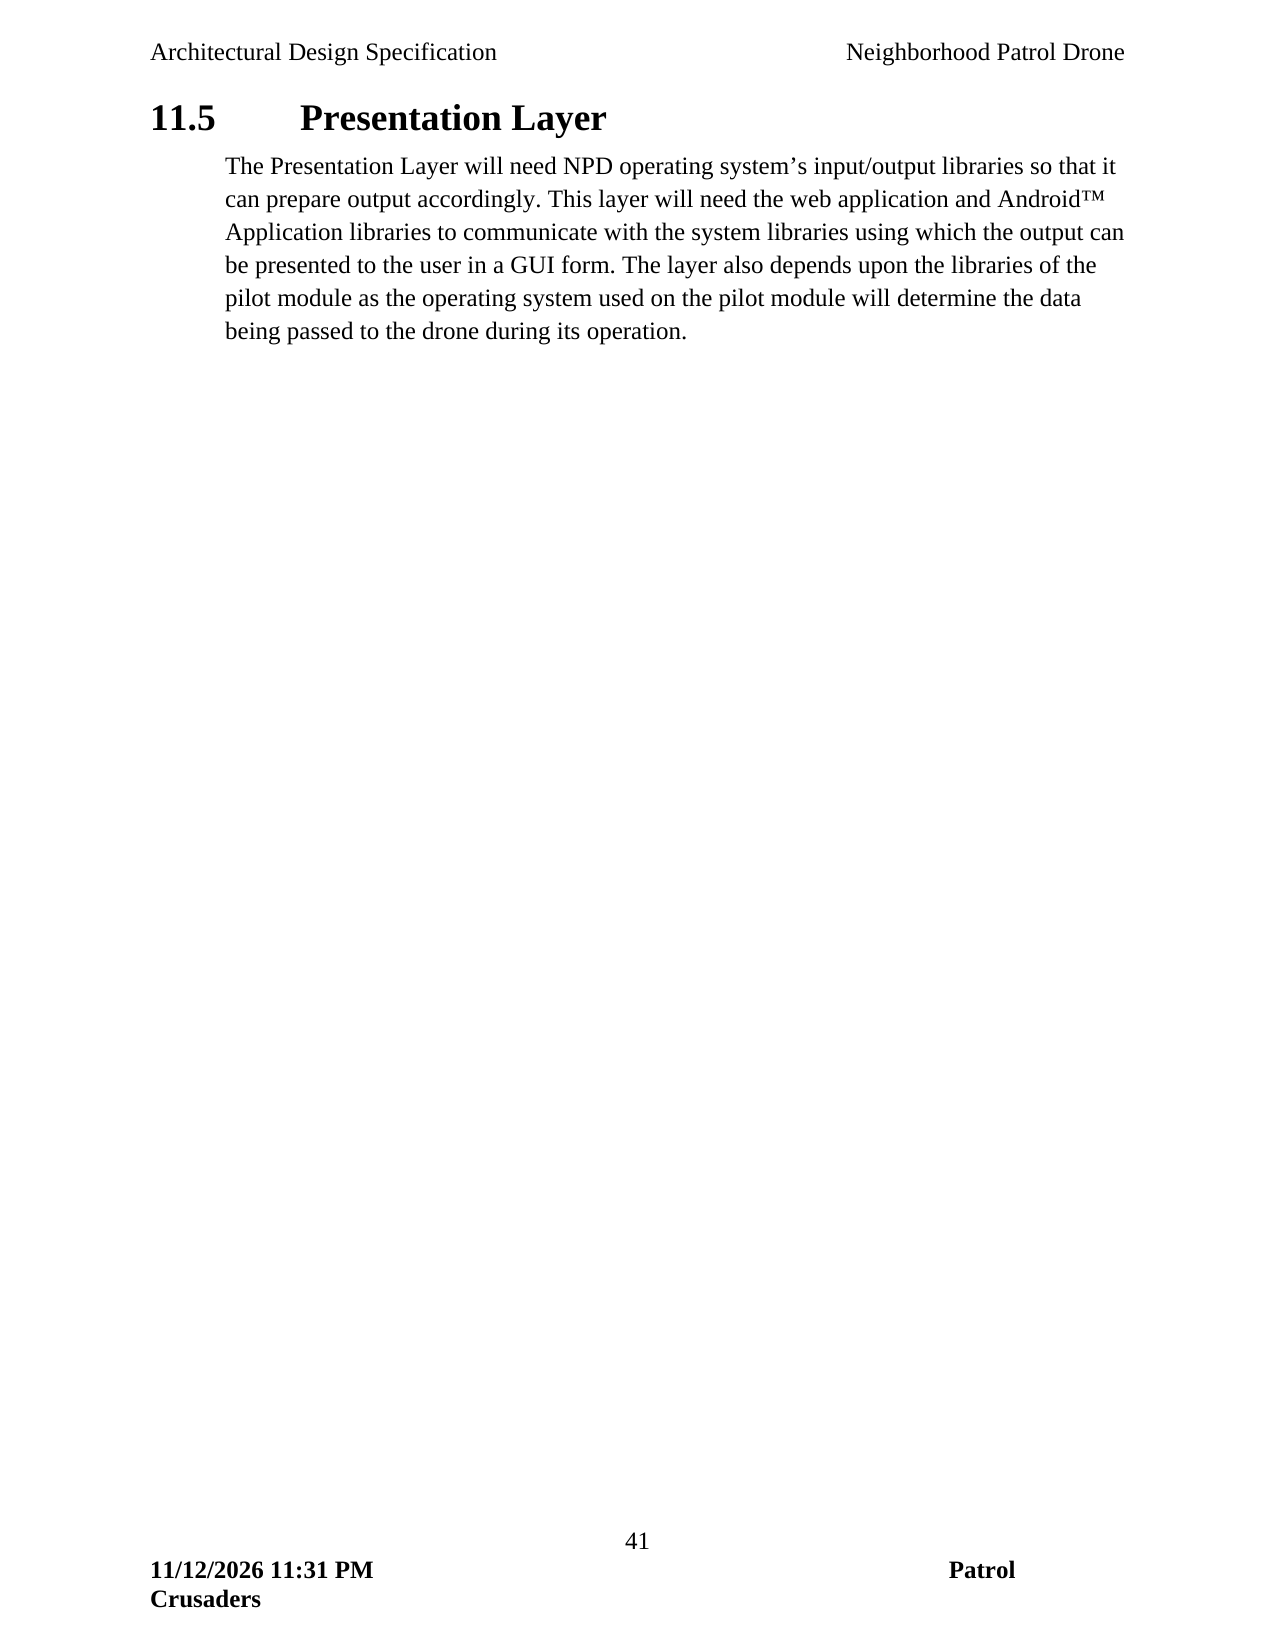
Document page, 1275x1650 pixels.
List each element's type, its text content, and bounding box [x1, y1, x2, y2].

text The Presentation Layer will need NPD operating system’s input/output libraries so that it can prepare output accordingly. This layer will need the web application and Android™ Application libraries to communicate with the system libraries using which the output can be presented to the user in a GUI form. The layer also depends upon the libraries of the pilot module as the operating system used on the pilot module will determine the data being passed to the drone during its operation. [225, 151, 1125, 345]
subtitle Presentation Layer [150, 95, 1125, 138]
